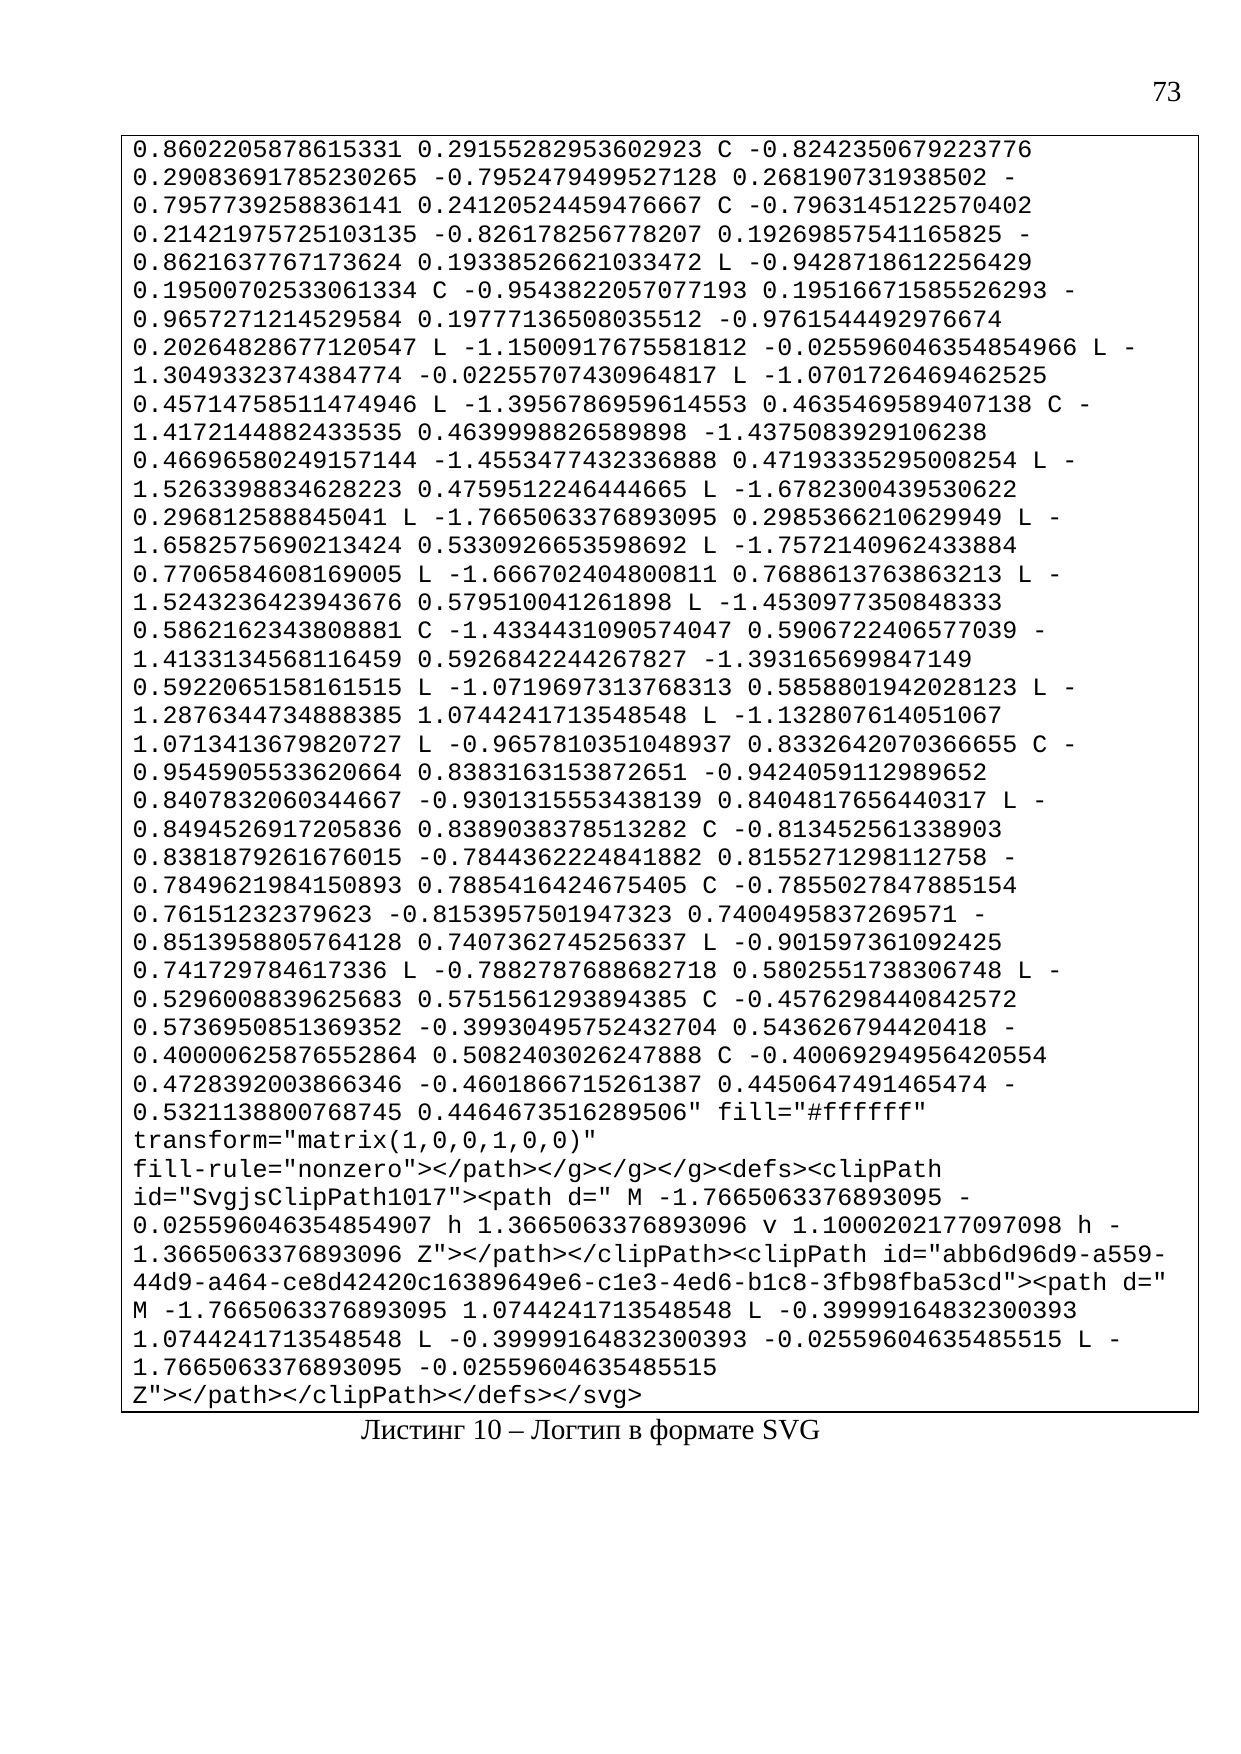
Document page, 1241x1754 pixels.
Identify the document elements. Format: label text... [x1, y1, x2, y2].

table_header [122, 136, 1198, 1411]
text Листинг 10 – Логтип в формате SVG [361, 1413, 1181, 1446]
